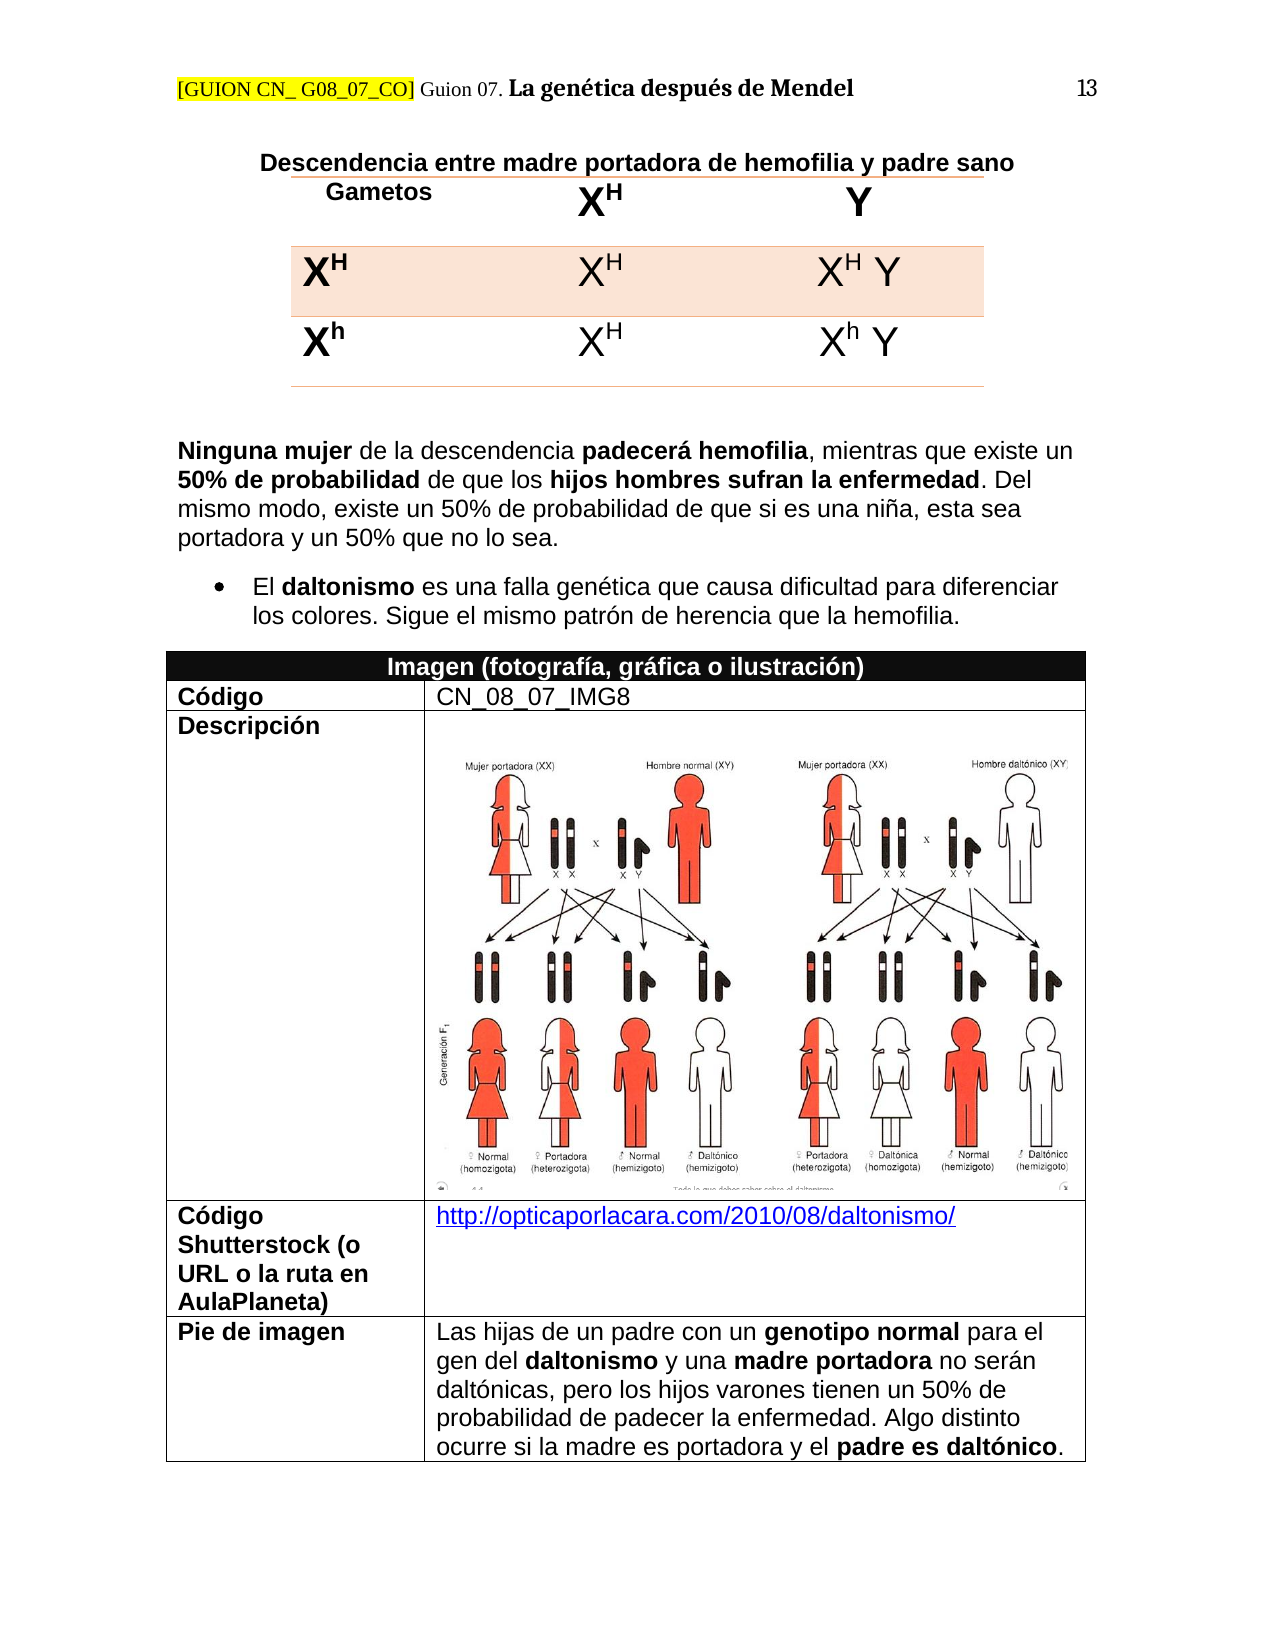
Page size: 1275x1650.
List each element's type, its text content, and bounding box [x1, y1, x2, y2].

table_cell XH Y [734, 247, 984, 316]
text Ninguna mujer de la descendencia padecerá hemofilia, mientras que existe un 50% de probabilidad de que los hijos hombres sufran la enfermedad. Del mismo modo, existe un 50% de probabilidad de que si es una niña, esta sea portadora y un 50% que no lo sea. [177, 436, 1098, 551]
table_cell Código [167, 681, 424, 710]
table_cell Xh Y [734, 317, 984, 386]
table_cell Pie de imagen [167, 1317, 424, 1461]
picture [436, 752, 1068, 1190]
table_cell [425, 711, 1085, 1200]
table_cell XH [467, 317, 734, 386]
table_cell Código Shutterstock (o URL o la ruta en AulaPlaneta) [167, 1201, 424, 1316]
table_header XH [467, 178, 734, 246]
table_cell http://opticaporlacara.com/2010/08/daltonismo/ [425, 1201, 1085, 1316]
table_cell XH [467, 247, 734, 316]
table_header Y [734, 178, 984, 246]
table_cell Las hijas de un padre con un genotipo normal para el gen del daltonismo y una madre portadora no serán daltónicas, pero los hijos varones tienen un 50% de probabilidad de padecer la enfermedad. Algo distinto ocurre si la madre es portadora y el padre es daltónico. [425, 1317, 1085, 1461]
table_cell XH [291, 247, 467, 316]
table_cell CN_08_07_IMG8 [425, 681, 1085, 710]
table_cell Descripción [167, 711, 424, 1200]
table_cell Xh [291, 317, 467, 386]
table_header Gametos [291, 178, 467, 246]
table_header Imagen (fotografía, gráfica o ilustración) [167, 652, 1085, 680]
list El daltonismo es una falla genética que causa dificultad para diferenciar los colores. Sigue el mismo patrón de herencia que la hemofilia. [215, 572, 1098, 630]
text Descendencia entre madre portadora de hemofilia y padre sano [177, 148, 1098, 176]
